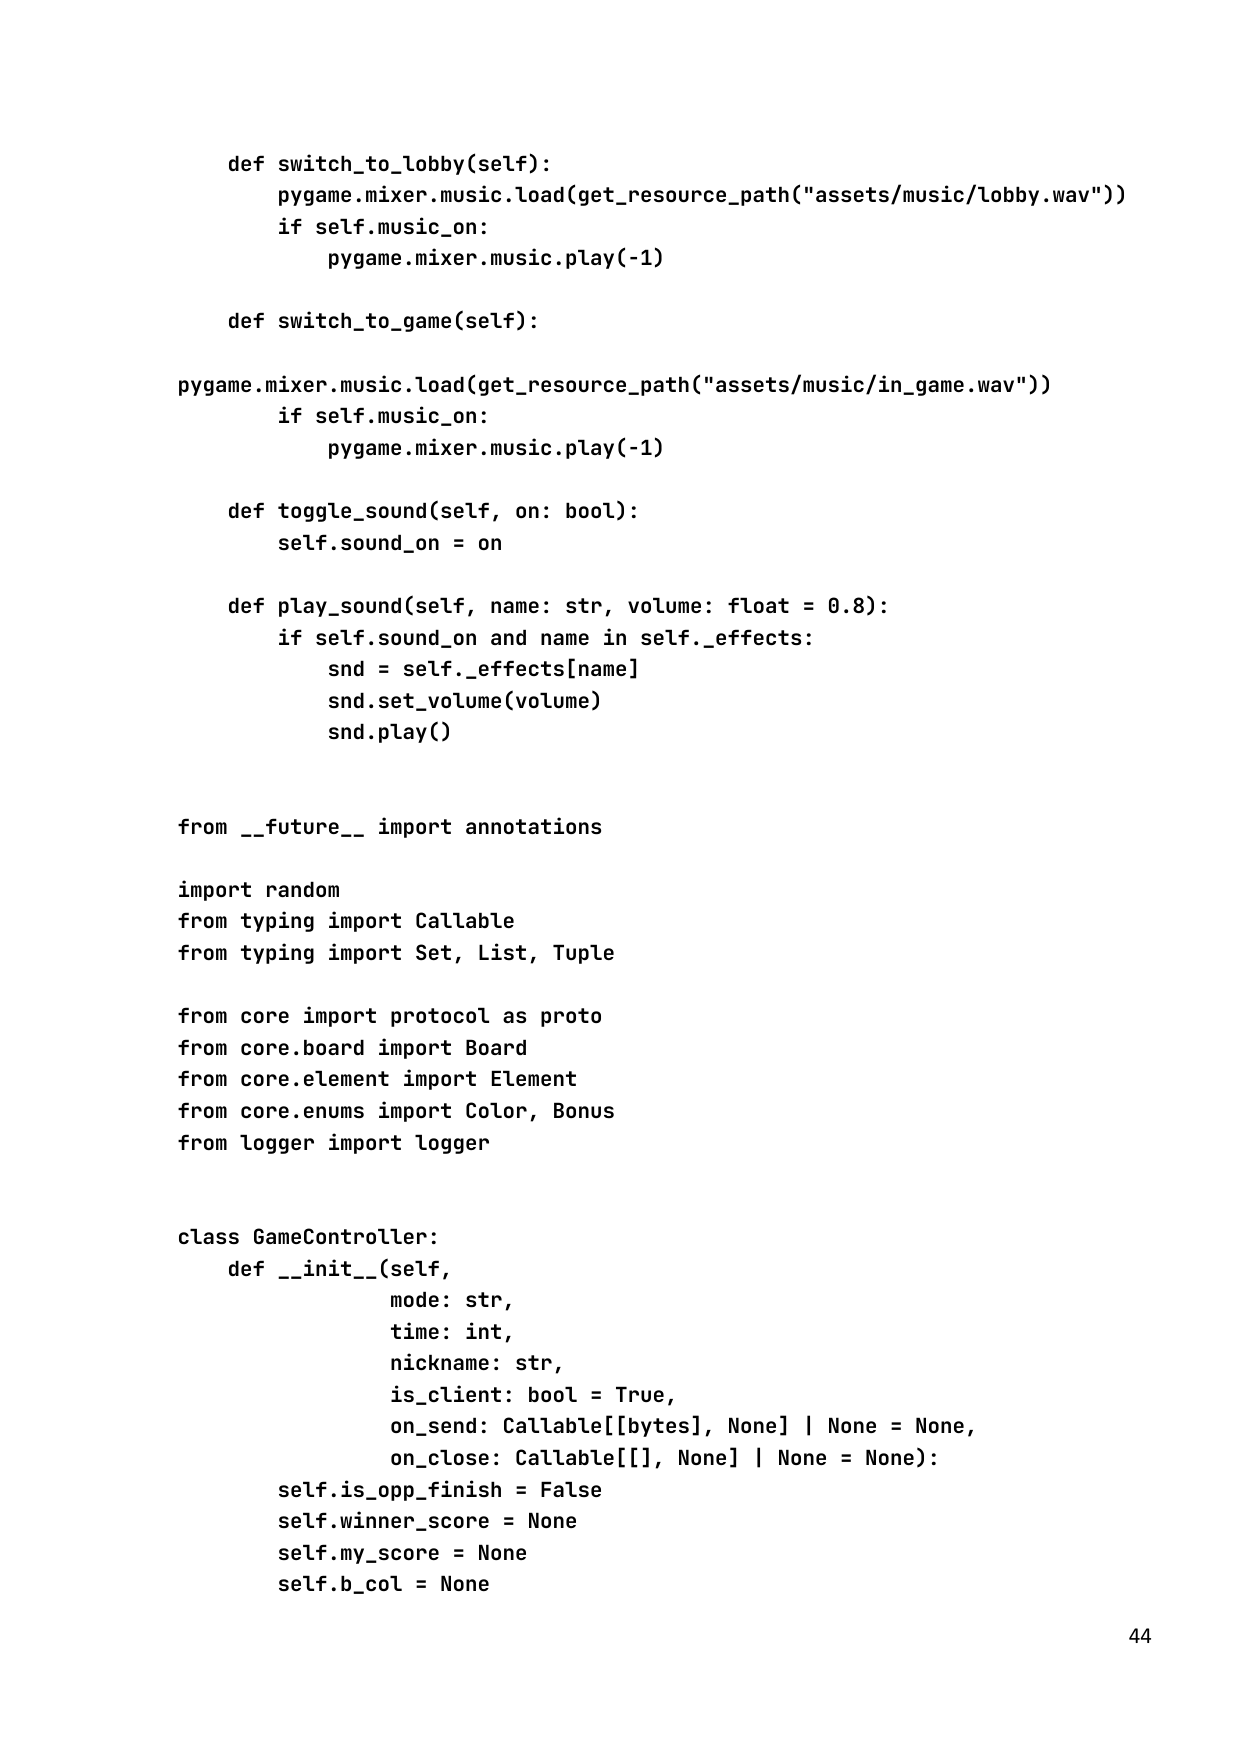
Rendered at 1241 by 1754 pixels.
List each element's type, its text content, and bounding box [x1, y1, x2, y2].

text is_client: bool = True, [177, 1381, 1152, 1409]
text class GameController: [177, 1223, 1152, 1251]
text pygame.mixer.music.load(get_resource_path("assets/music/in_game.wav")) [177, 339, 1152, 399]
text mode: str, [177, 1286, 1152, 1314]
text self.is_opp_finish = False [177, 1476, 1152, 1503]
text def switch_to_lobby(self): [177, 150, 1152, 177]
text nickname: str, [177, 1349, 1152, 1377]
text def __init__(self, [177, 1255, 1152, 1282]
text if self.music_on: [177, 213, 1152, 240]
text from core.board import Board [177, 1034, 1152, 1061]
text pygame.mixer.music.play(-1) [177, 434, 1152, 462]
text from typing import Set, List, Tuple [177, 939, 1152, 967]
text from logger import logger [177, 1129, 1152, 1156]
text if self.music_on: [177, 403, 1152, 430]
text pygame.mixer.music.play(-1) [177, 244, 1152, 272]
text def switch_to_game(self): [177, 307, 1152, 335]
text time: int, [177, 1318, 1152, 1346]
text self.sound_on = on [177, 529, 1152, 556]
text from typing import Callable [177, 908, 1152, 935]
text from __future__ import annotations [177, 813, 1152, 841]
text snd.set_volume(volume) [177, 687, 1152, 714]
text pygame.mixer.music.load(get_resource_path("assets/music/lobby.wav")) [177, 181, 1152, 209]
text def toggle_sound(self, on: bool): [177, 497, 1152, 525]
text on_close: Callable[[], None] | None = None): [177, 1444, 1152, 1472]
text self.winner_score = None [177, 1507, 1152, 1535]
text from core.enums import Color, Bonus [177, 1097, 1152, 1124]
text from core import protocol as proto [177, 1002, 1152, 1030]
text if self.sound_on and name in self._effects: [177, 624, 1152, 651]
text def play_sound(self, name: str, volume: float = 0.8): [177, 592, 1152, 619]
text snd.play() [177, 718, 1152, 746]
text on_send: Callable[[bytes], None] | None = None, [177, 1413, 1152, 1440]
text snd = self._effects[name] [177, 655, 1152, 683]
text import random [177, 876, 1152, 904]
text from core.element import Element [177, 1066, 1152, 1093]
text self.my_score = None [177, 1539, 1152, 1566]
text self.b_col = None [177, 1571, 1152, 1598]
